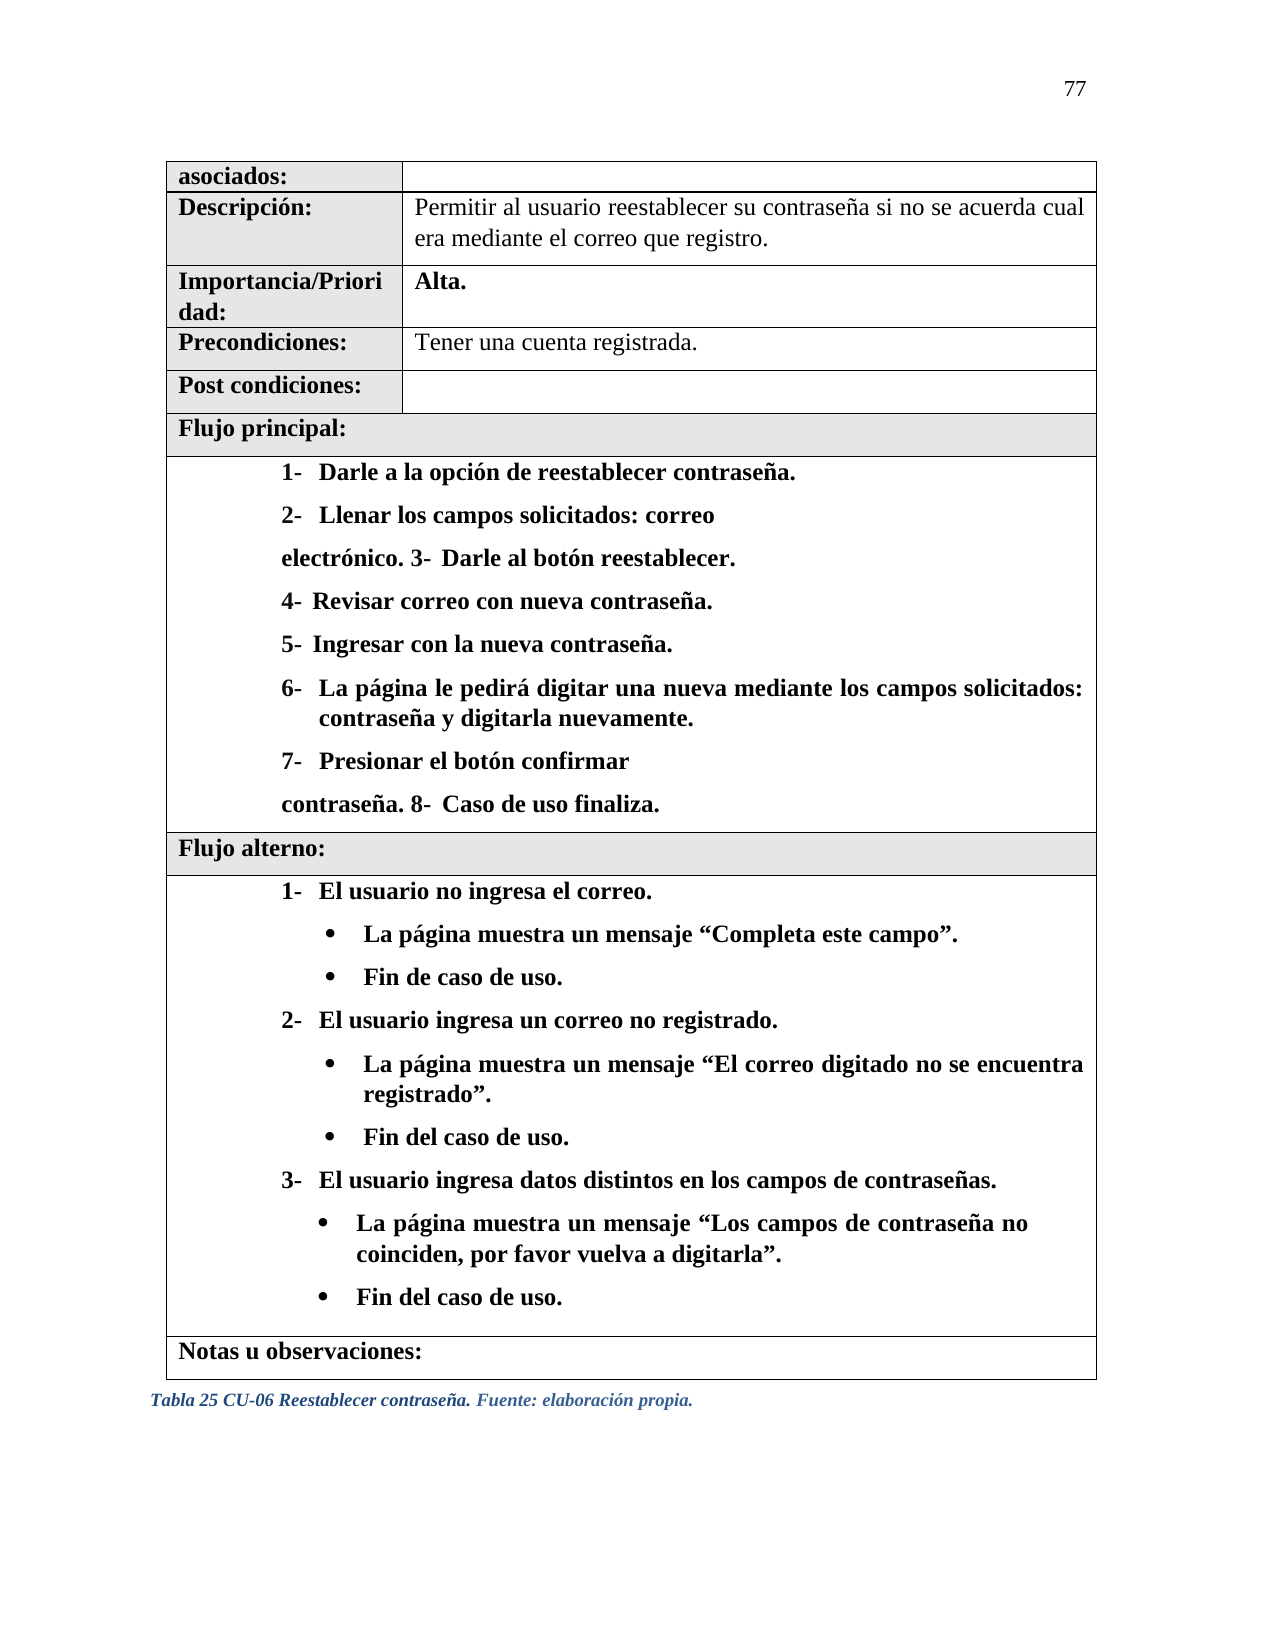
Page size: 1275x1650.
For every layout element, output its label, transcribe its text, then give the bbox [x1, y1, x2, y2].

table_cell Importancia/Priori dad: [167, 266, 402, 327]
table_cell Flujo principal: [167, 414, 1096, 456]
table_cell Permitir al usuario reestablecer su contraseña si no se acuerda cual era mediante el correo que registro. [403, 193, 1096, 265]
table_cell Alta. [403, 266, 1096, 327]
table_cell [403, 371, 1096, 413]
table_cell Darle a la opción de reestablecer contraseña. Llenar los campos solicitados: correo electrónico. 3- Darle al botón reestablecer. 4- Revisar correo con nueva contraseña. 5- Ingresar con la nueva contraseña. La página le pedirá digitar una nueva mediante los campos solicitados: contraseña y digitarla nuevamente. Presionar el botón confirmar contraseña. 8- Caso de uso finaliza. [167, 457, 1096, 832]
table_header asociados: [167, 162, 402, 191]
table_header [403, 162, 1096, 191]
table_cell Tener una cuenta registrada. [403, 328, 1096, 370]
table_cell Notas u observaciones: [167, 1337, 1096, 1379]
text Tabla 25 CU-06 Reestablecer contraseña. Fuente: elaboración propia. [150, 1388, 1099, 1410]
table_cell Precondiciones: [167, 328, 402, 370]
table_cell El usuario no ingresa el correo. La página muestra un mensaje “Completa este campo”. Fin de caso de uso. El usuario ingresa un correo no registrado. La página muestra un mensaje “El correo digitado no se encuentra registrado”. Fin del caso de uso. El usuario ingresa datos distintos en los campos de contraseñas. La página muestra un mensaje “Los campos de contraseña no coinciden, por favor vuelva a digitarla”. Fin del caso de uso. [167, 876, 1096, 1336]
table_cell Flujo alterno: [167, 833, 1096, 875]
table_cell Descripción: [167, 193, 402, 265]
table_cell Post condiciones: [167, 371, 402, 413]
